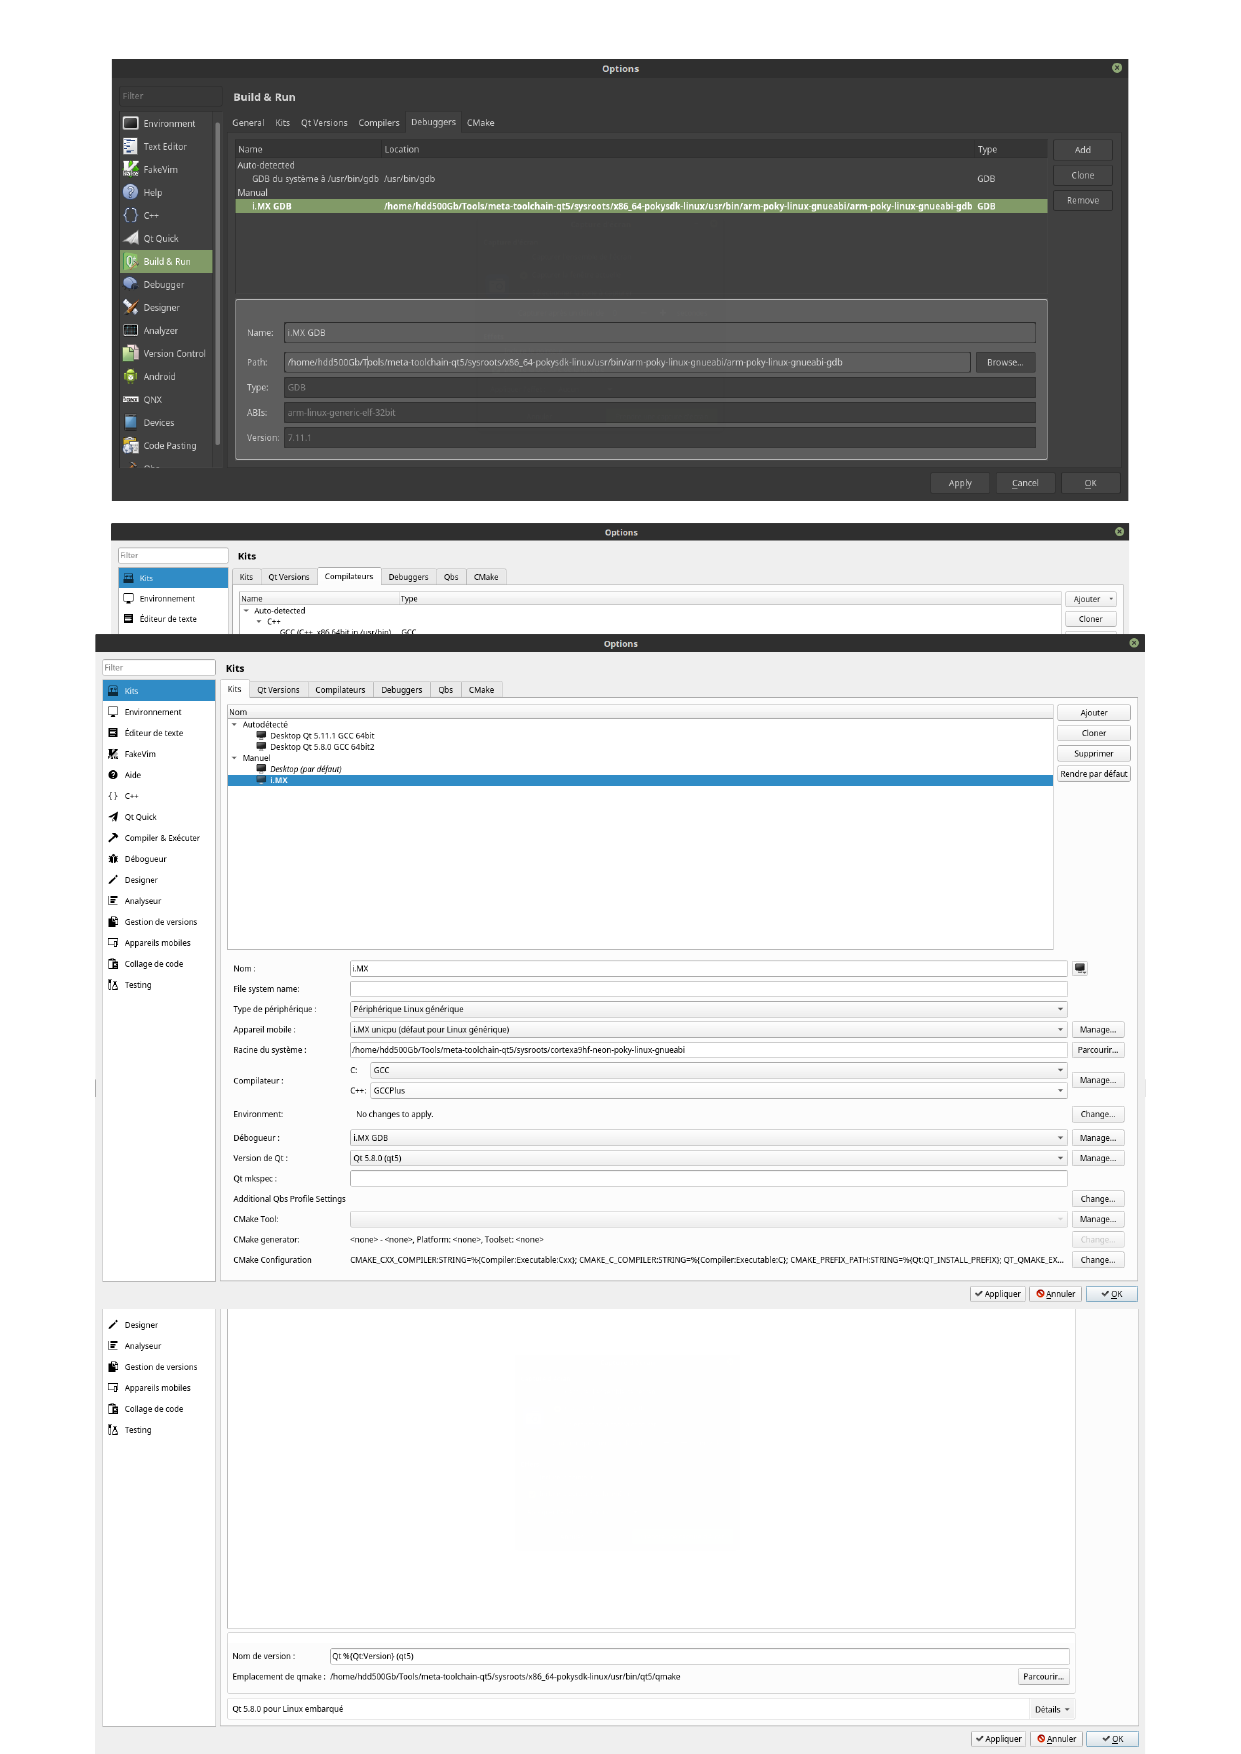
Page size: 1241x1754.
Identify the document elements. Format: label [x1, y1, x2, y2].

picture [95, 523, 1146, 1754]
picture [111, 59, 1129, 501]
